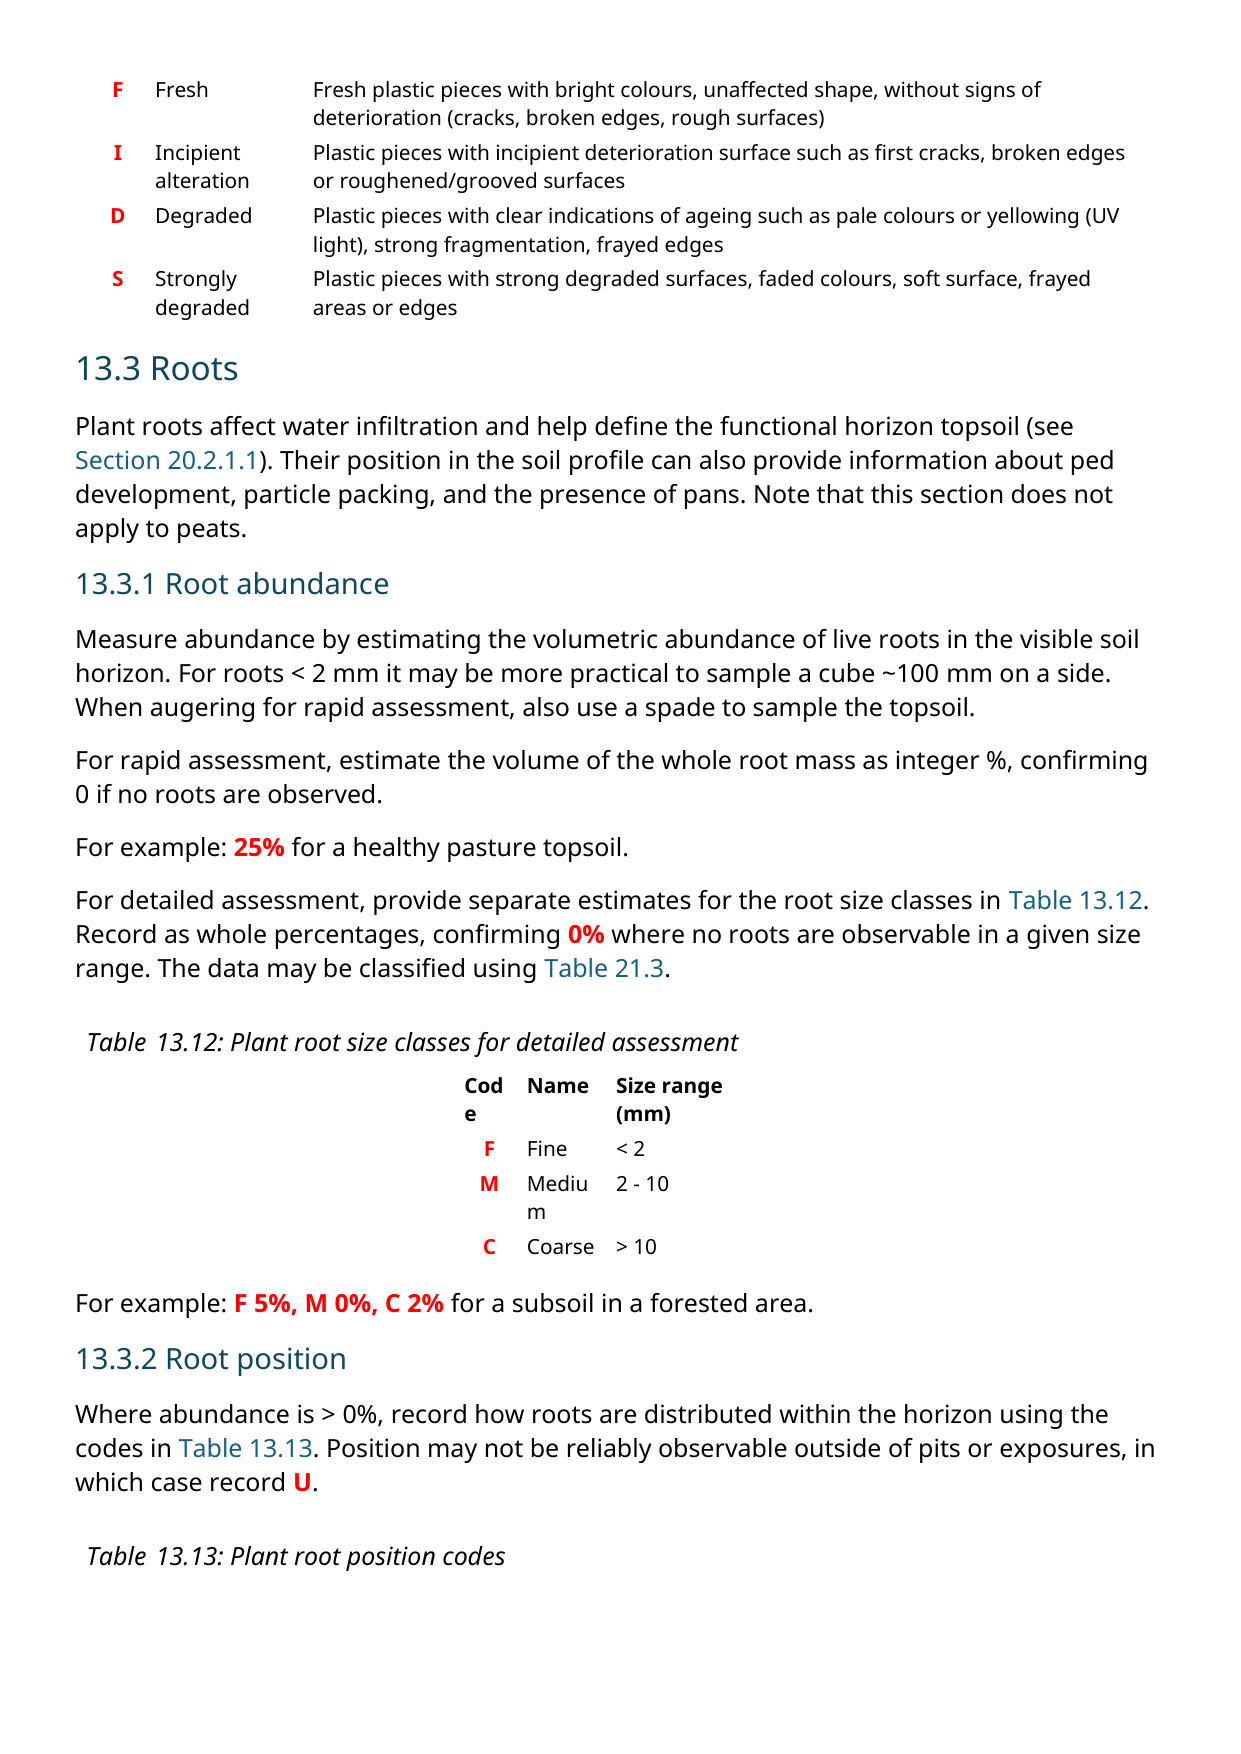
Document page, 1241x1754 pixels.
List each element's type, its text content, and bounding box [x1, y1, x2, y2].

text For example: 25% for a healthy pasture topsoil. [75, 830, 1165, 864]
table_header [75, 1518, 1165, 1585]
text Measure abundance by estimating the volumetric abundance of live roots in the visible soil horizon. For roots < 2 mm it may be more practical to sample a cube ~100 mm on a side. When augering for rapid assessment, also use a spade to sample the topsoil. [75, 622, 1165, 724]
text Plant roots affect water infiltration and help define the functional horizon topsoil (see Section 20.2.1.1). Their position in the soil profile can also provide information about ped development, particle packing, and the presence of pans. Note that this section does not apply to peats. [75, 408, 1165, 545]
table_header Table 13.12: Plant root size classes for detailed assessment [75, 1004, 1165, 1267]
subtitle 13.3.1 Root abundance [75, 563, 1165, 603]
text For detailed assessment, provide separate estimates for the root size classes in Table 13.12. Record as whole percentages, confirming 0% where no roots are observable in a given size range. The data may be classified using Table 21.3. [75, 882, 1165, 985]
text Where abundance is > 0%, record how roots are distributed within the horizon using the codes in Table 13.13. Position may not be reliably observable outside of pits or exposures, in which case record U. [75, 1397, 1165, 1499]
text For rapid assessment, estimate the volume of the whole root mass as integer %, confirming 0 if no roots are observed. [75, 743, 1165, 811]
subtitle 13.3.2 Root position [75, 1338, 1165, 1378]
text For example: F 5%, M 0%, C 2% for a subsoil in a forested area. [75, 1285, 1165, 1319]
subtitle 13.3 Roots [75, 344, 1165, 390]
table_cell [75, 75, 1165, 328]
